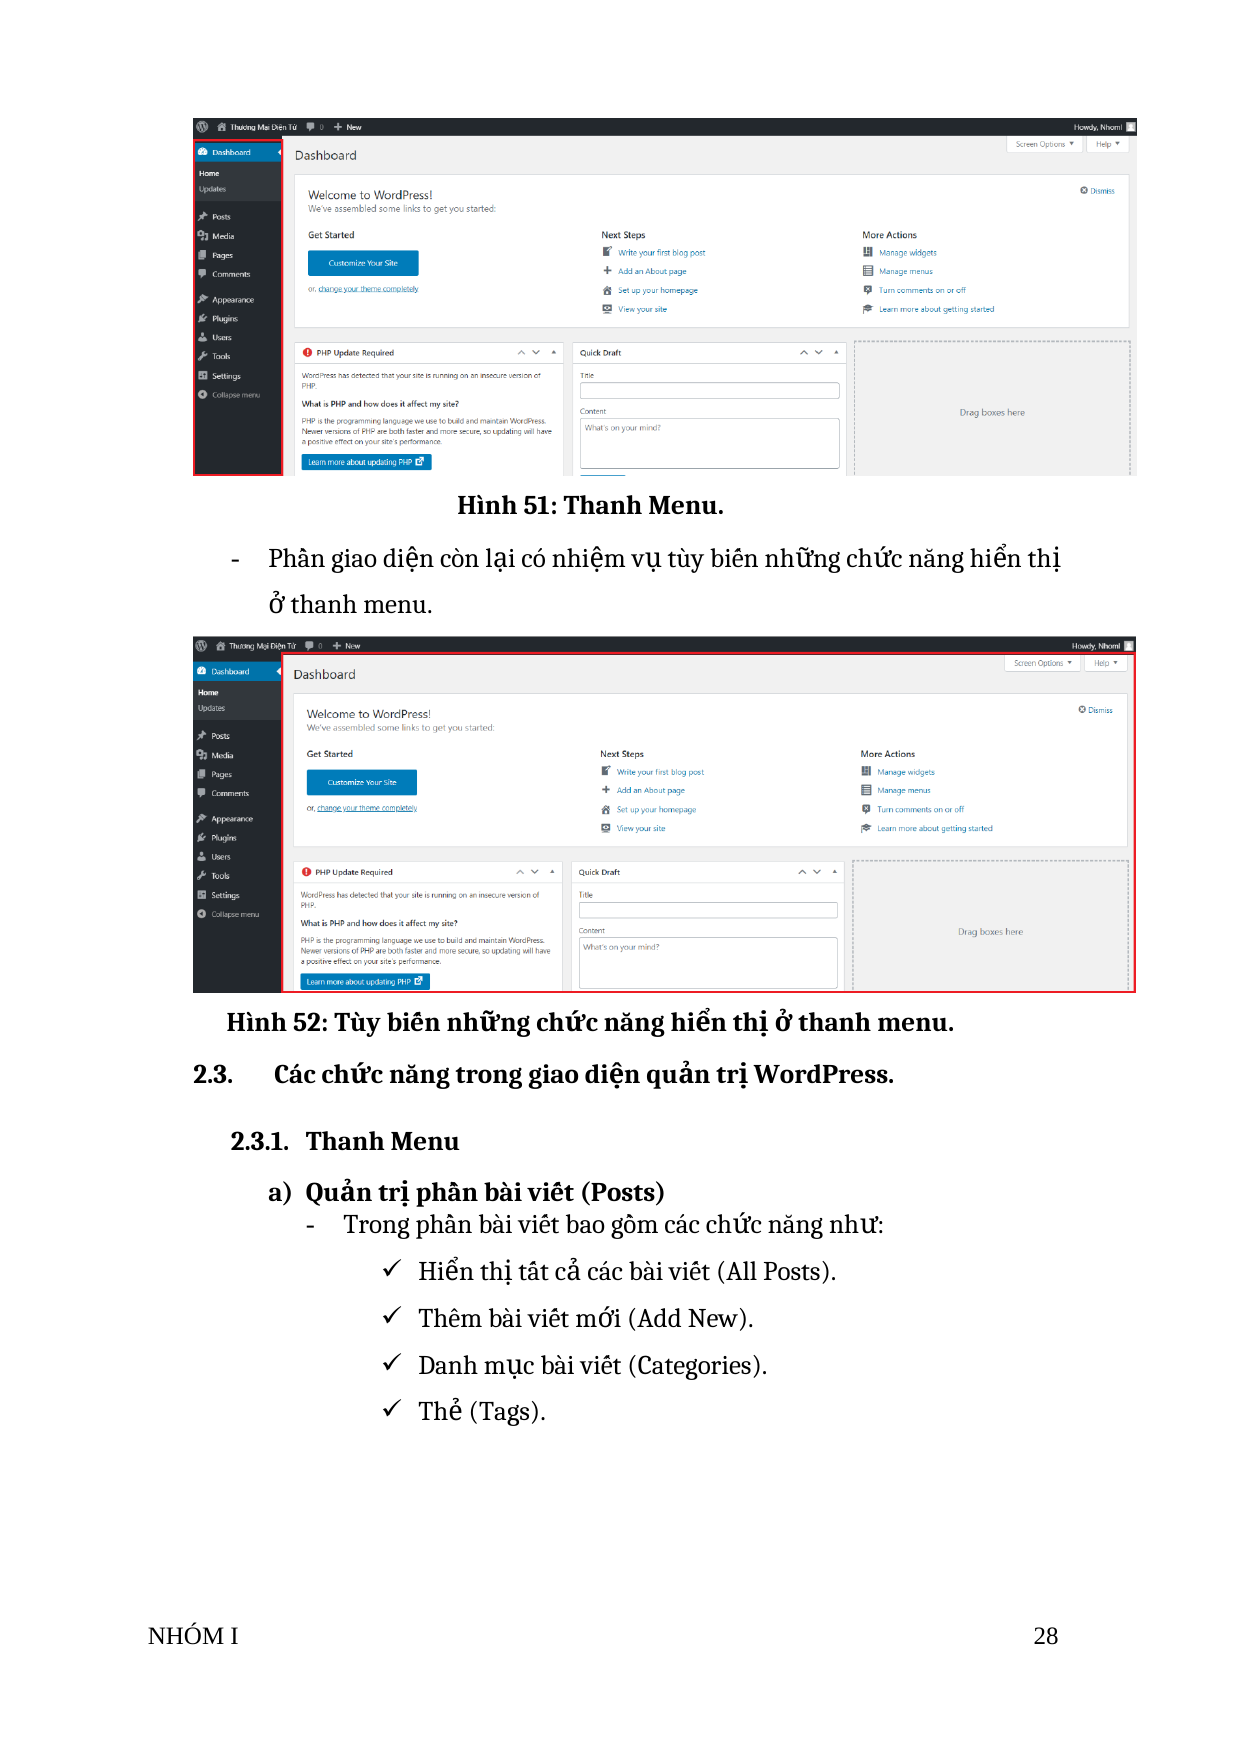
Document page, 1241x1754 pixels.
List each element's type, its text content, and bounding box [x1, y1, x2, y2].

text Hình 52: Tùy biến những chức năng hiển thị ở thanh menu. [118, 1007, 1063, 1038]
list Phần giao diện còn lại có nhiệm vụ tùy biến những chức năng hiển thị ở thanh menu. [231, 542, 1063, 621]
picture [198, 667, 205, 674]
subtitle Thanh Menu [231, 1126, 1063, 1157]
subtitle Quản trị phần bài viết (Posts) [268, 1177, 1063, 1208]
list Trong phần bài viết bao gồm các chức năng như: [306, 1208, 1063, 1240]
picture [193, 636, 1136, 993]
list Thêm bài viết mới (Add New). [381, 1303, 1063, 1334]
list Hiển thị tất cả các bài viết (All Posts). [381, 1256, 1063, 1288]
list Danh mục bài viết (Categories). [381, 1350, 1063, 1381]
text Hình 51: Thanh Menu. [118, 490, 1063, 521]
subtitle Các chức năng trong giao diện quản trị WordPress. [193, 1059, 1063, 1090]
picture [193, 118, 1137, 476]
list Thẻ (Tags). [381, 1396, 1063, 1428]
